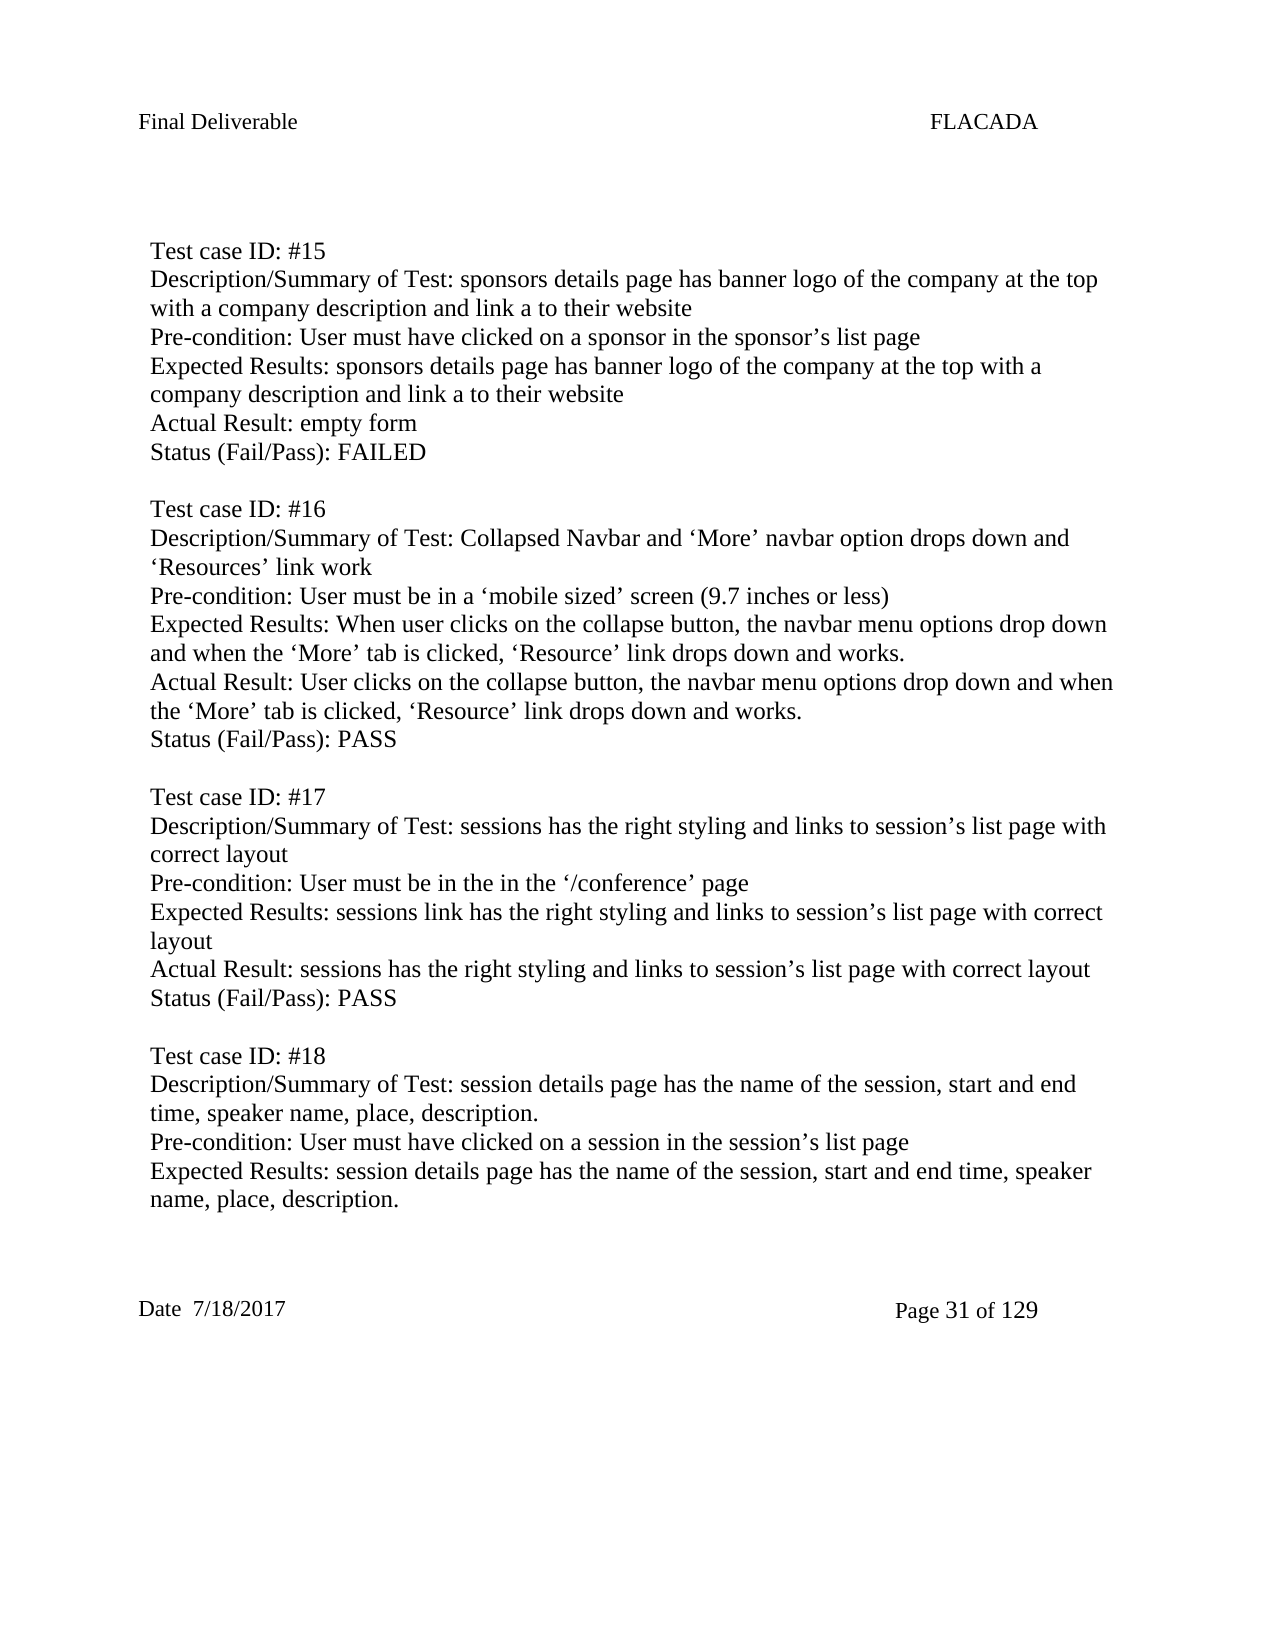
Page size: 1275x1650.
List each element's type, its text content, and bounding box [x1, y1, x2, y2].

text Expected Results: sponsors details page has banner logo of the company at the top with a company description and link a to their website [150, 351, 1125, 408]
text Pre-condition: User must have clicked on a session in the session’s list page [150, 1127, 1125, 1156]
text Description/Summary of Test: session details page has the name of the session, start and end time, speaker name, place, description. [150, 1069, 1125, 1127]
text Status (Fail/Pass): FAILED [150, 437, 1125, 466]
text Expected Results: When user clicks on the collapse button, the navbar menu options drop down and when the ‘More’ tab is clicked, ‘Resource’ link drops down and works. [150, 609, 1125, 667]
text Description/Summary of Test: sessions has the right styling and links to session’s list page with correct layout [150, 811, 1125, 868]
text Test case ID: #16 [150, 494, 1125, 523]
text Description/Summary of Test: Collapsed Navbar and ‘More’ navbar option drops down and ‘Resources’ link work [150, 523, 1125, 581]
text Pre-condition: User must be in a ‘mobile sized’ screen (9.7 inches or less) [150, 581, 1125, 609]
text Pre-condition: User must have clicked on a sponsor in the sponsor’s list page [150, 322, 1125, 351]
text Test case ID: #18 [150, 1041, 1125, 1069]
text Status (Fail/Pass): PASS [150, 983, 1125, 1012]
text Expected Results: sessions link has the right styling and links to session’s list page with correct layout [150, 897, 1125, 954]
text Expected Results: session details page has the name of the session, start and end time, speaker name, place, description. [150, 1156, 1125, 1213]
text Test case ID: #17 [150, 782, 1125, 811]
text Actual Result: sessions has the right styling and links to session’s list page with correct layout [150, 954, 1125, 983]
text Pre-condition: User must be in the in the ‘/conference’ page [150, 868, 1125, 897]
text Actual Result: User clicks on the collapse button, the navbar menu options drop down and when the ‘More’ tab is clicked, ‘Resource’ link drops down and works. [150, 667, 1125, 724]
text Status (Fail/Pass): PASS [150, 724, 1125, 753]
text Test case ID: #15 [150, 236, 1125, 264]
text Description/Summary of Test: sponsors details page has banner logo of the company at the top with a company description and link a to their website [150, 264, 1125, 322]
text Actual Result: empty form [150, 408, 1125, 437]
